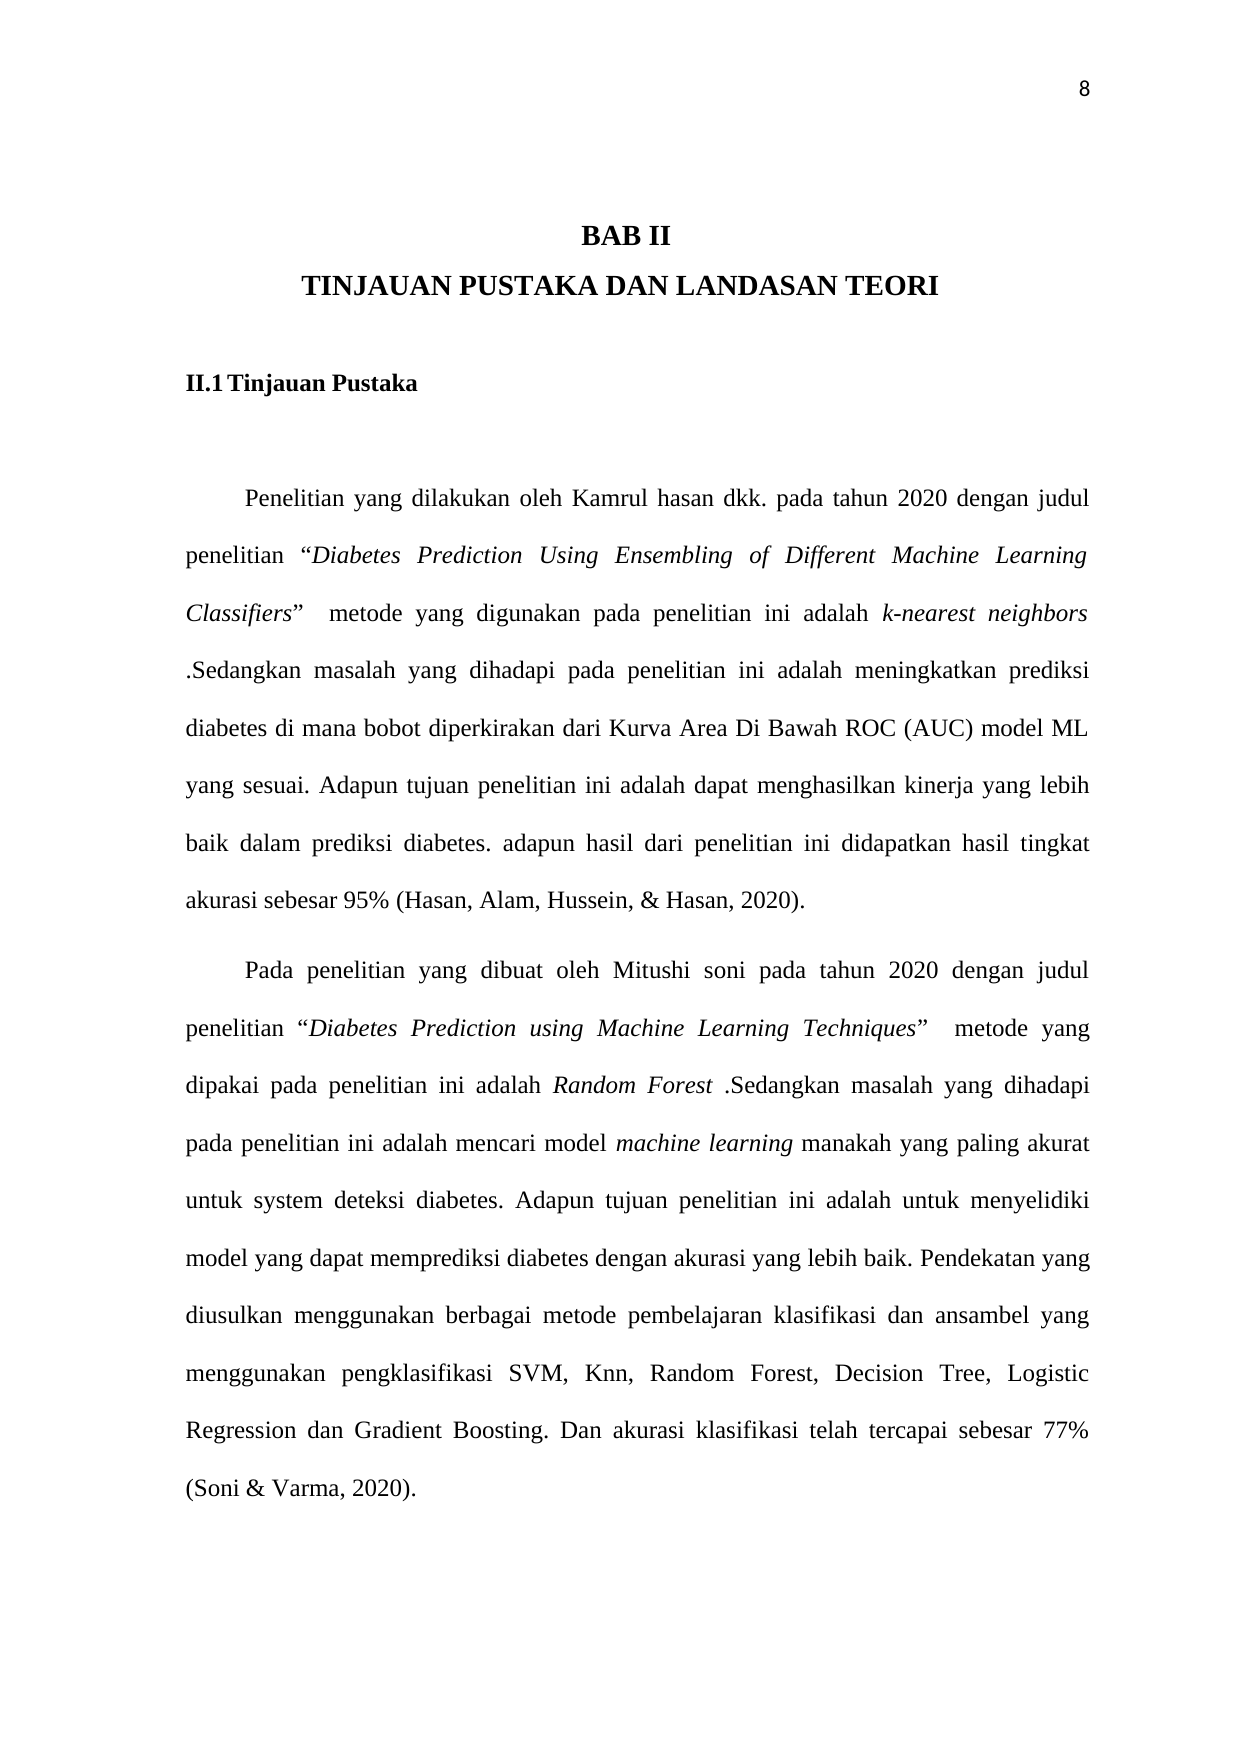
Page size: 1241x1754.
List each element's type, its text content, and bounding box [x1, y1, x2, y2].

text Penelitian yang dilakukan oleh Kamrul hasan dkk. pada tahun 2020 dengan judul penelitian “Diabetes Prediction Using Ensembling of Different Machine Learning Classifiers” metode yang digunakan pada penelitian ini adalah k-nearest neighbors .Sedangkan masalah yang dihadapi pada penelitian ini adalah meningkatkan prediksi diabetes di mana bobot diperkirakan dari Kurva Area Di Bawah ROC (AUC) model ML yang sesuai. Adapun tujuan penelitian ini adalah dapat menghasilkan kinerja yang lebih baik dalam prediksi diabetes. adapun hasil dari penelitian ini didapatkan hasil tingkat akurasi sebesar 95%. [185, 483, 1090, 914]
text TINJAUAN PUSTAKA DAN LANDASAN TEORI [150, 268, 1090, 302]
subtitle Tinjauan Pustaka [185, 368, 1090, 397]
text Pada penelitian yang dibuat oleh Mitushi soni pada tahun 2020 dengan judul penelitian “Diabetes Prediction using Machine Learning Techniques” metode yang dipakai pada penelitian ini adalah Random Forest .Sedangkan masalah yang dihadapi pada penelitian ini adalah mencari model machine learning manakah yang paling akurat untuk system deteksi diabetes. Adapun tujuan penelitian ini adalah untuk menyelidiki model yang dapat memprediksi diabetes dengan akurasi yang lebih baik. Pendekatan yang diusulkan menggunakan berbagai metode pembelajaran klasifikasi dan ansambel yang menggunakan pengklasifikasi SVM, Knn, Random Forest, Decision Tree, Logistic Regression dan Gradient Boosting. Dan akurasi klasifikasi telah tercapai sebesar 77% . [185, 956, 1090, 1502]
